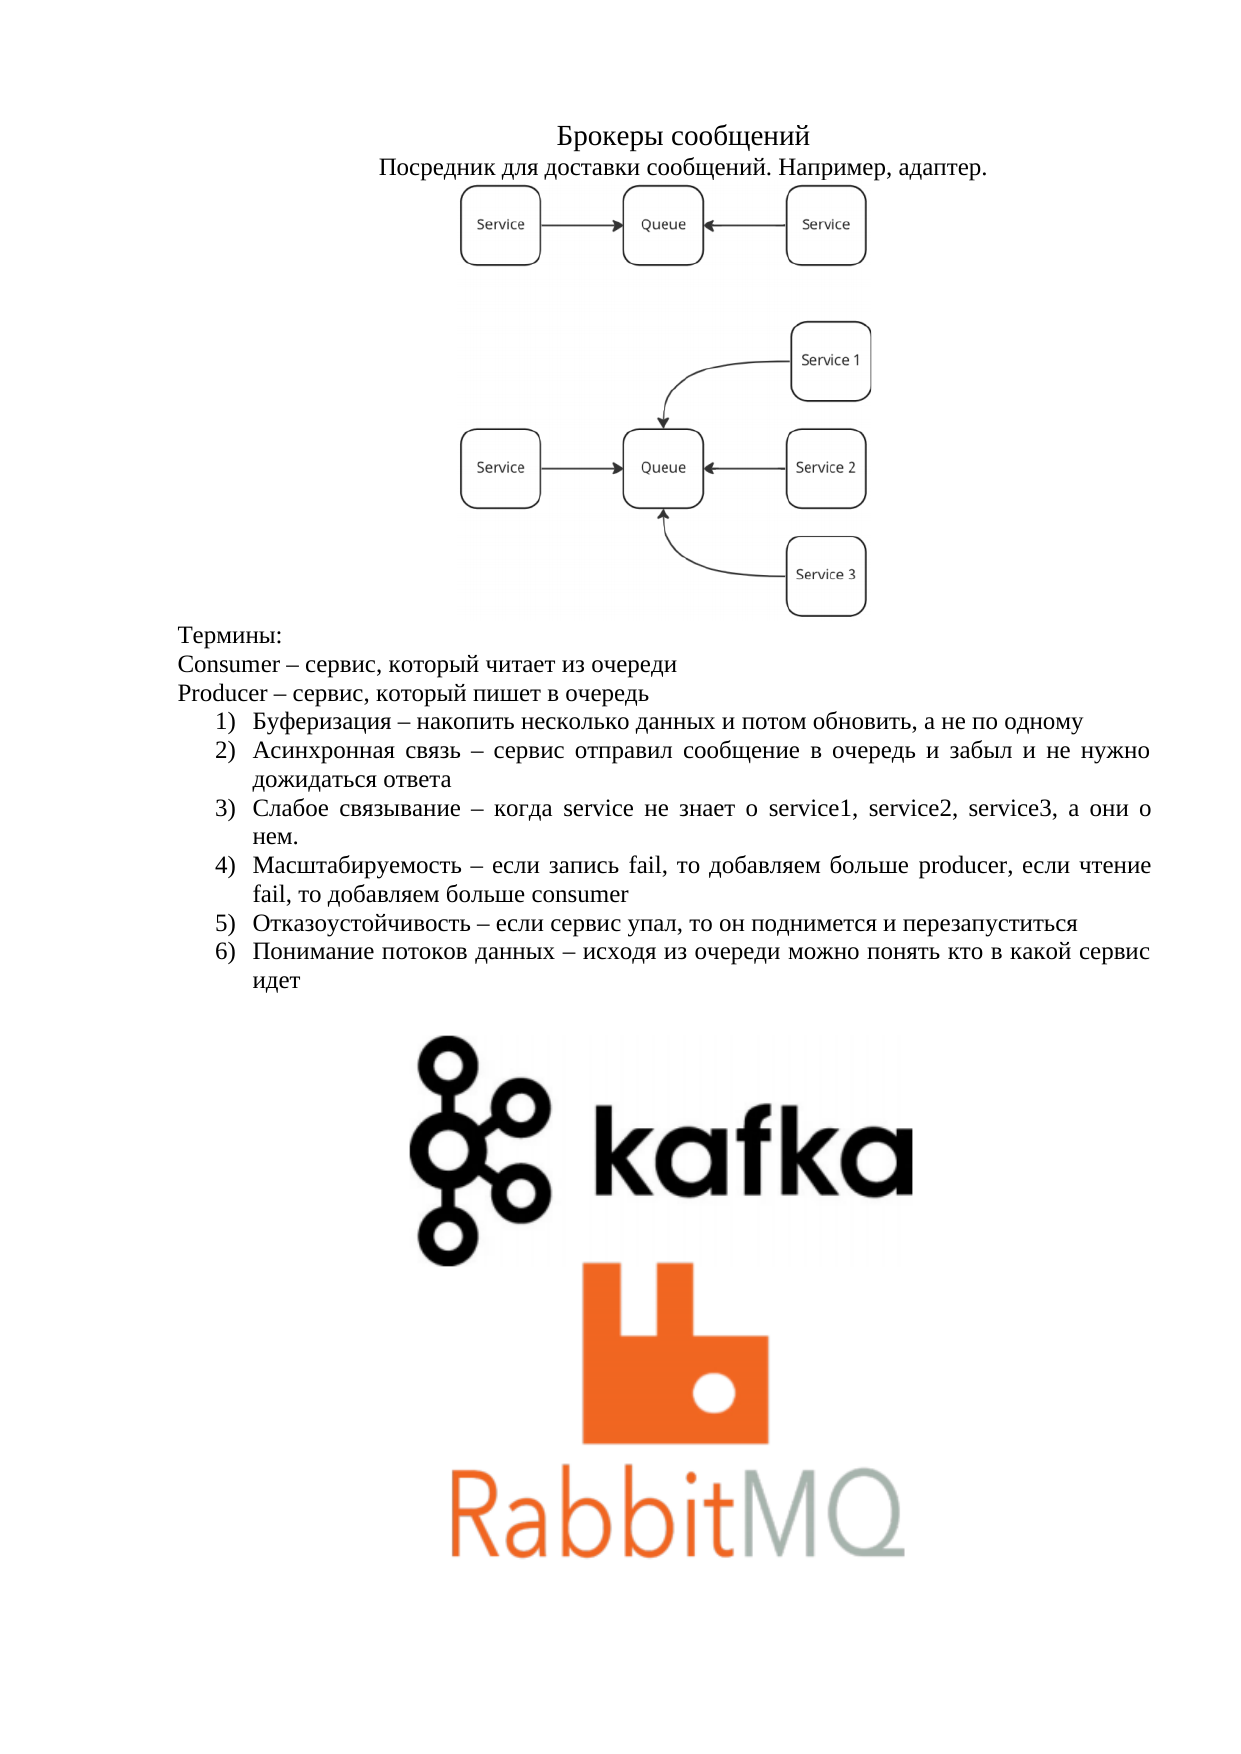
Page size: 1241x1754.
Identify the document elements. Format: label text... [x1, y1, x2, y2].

list Понимание потоков данных – исходя из очереди можно понять кто в какой сервис идет [215, 936, 1152, 994]
list Слабое связывание – когда service не знает о service1, service2, service3, а они о нем. [215, 793, 1152, 850]
list Масштабируемость – если запись fail, то добавляем больше producer, если чтение fail, то добавляем больше consumer [215, 850, 1152, 908]
list Отказоустойчивость – если сервис упал, то он поднимется и перезапуститься [215, 908, 1152, 936]
text Посредник для доставки сообщений. Например, адаптер. [215, 152, 1152, 180]
picture [407, 1022, 922, 1569]
text Брокеры сообщений [215, 118, 1152, 152]
text Consumer – сервис, который читает из очереди [177, 649, 1152, 678]
text Producer – сервис, который пишет в очередь [177, 678, 1152, 706]
picture [457, 180, 872, 621]
list Асинхронная связь – сервис отправил сообщение в очередь и забыл и не нужно дожидаться ответа [215, 735, 1152, 793]
text Термины: [177, 620, 1152, 649]
list Буферизация – накопить несколько данных и потом обновить, а не по одному [215, 706, 1152, 735]
